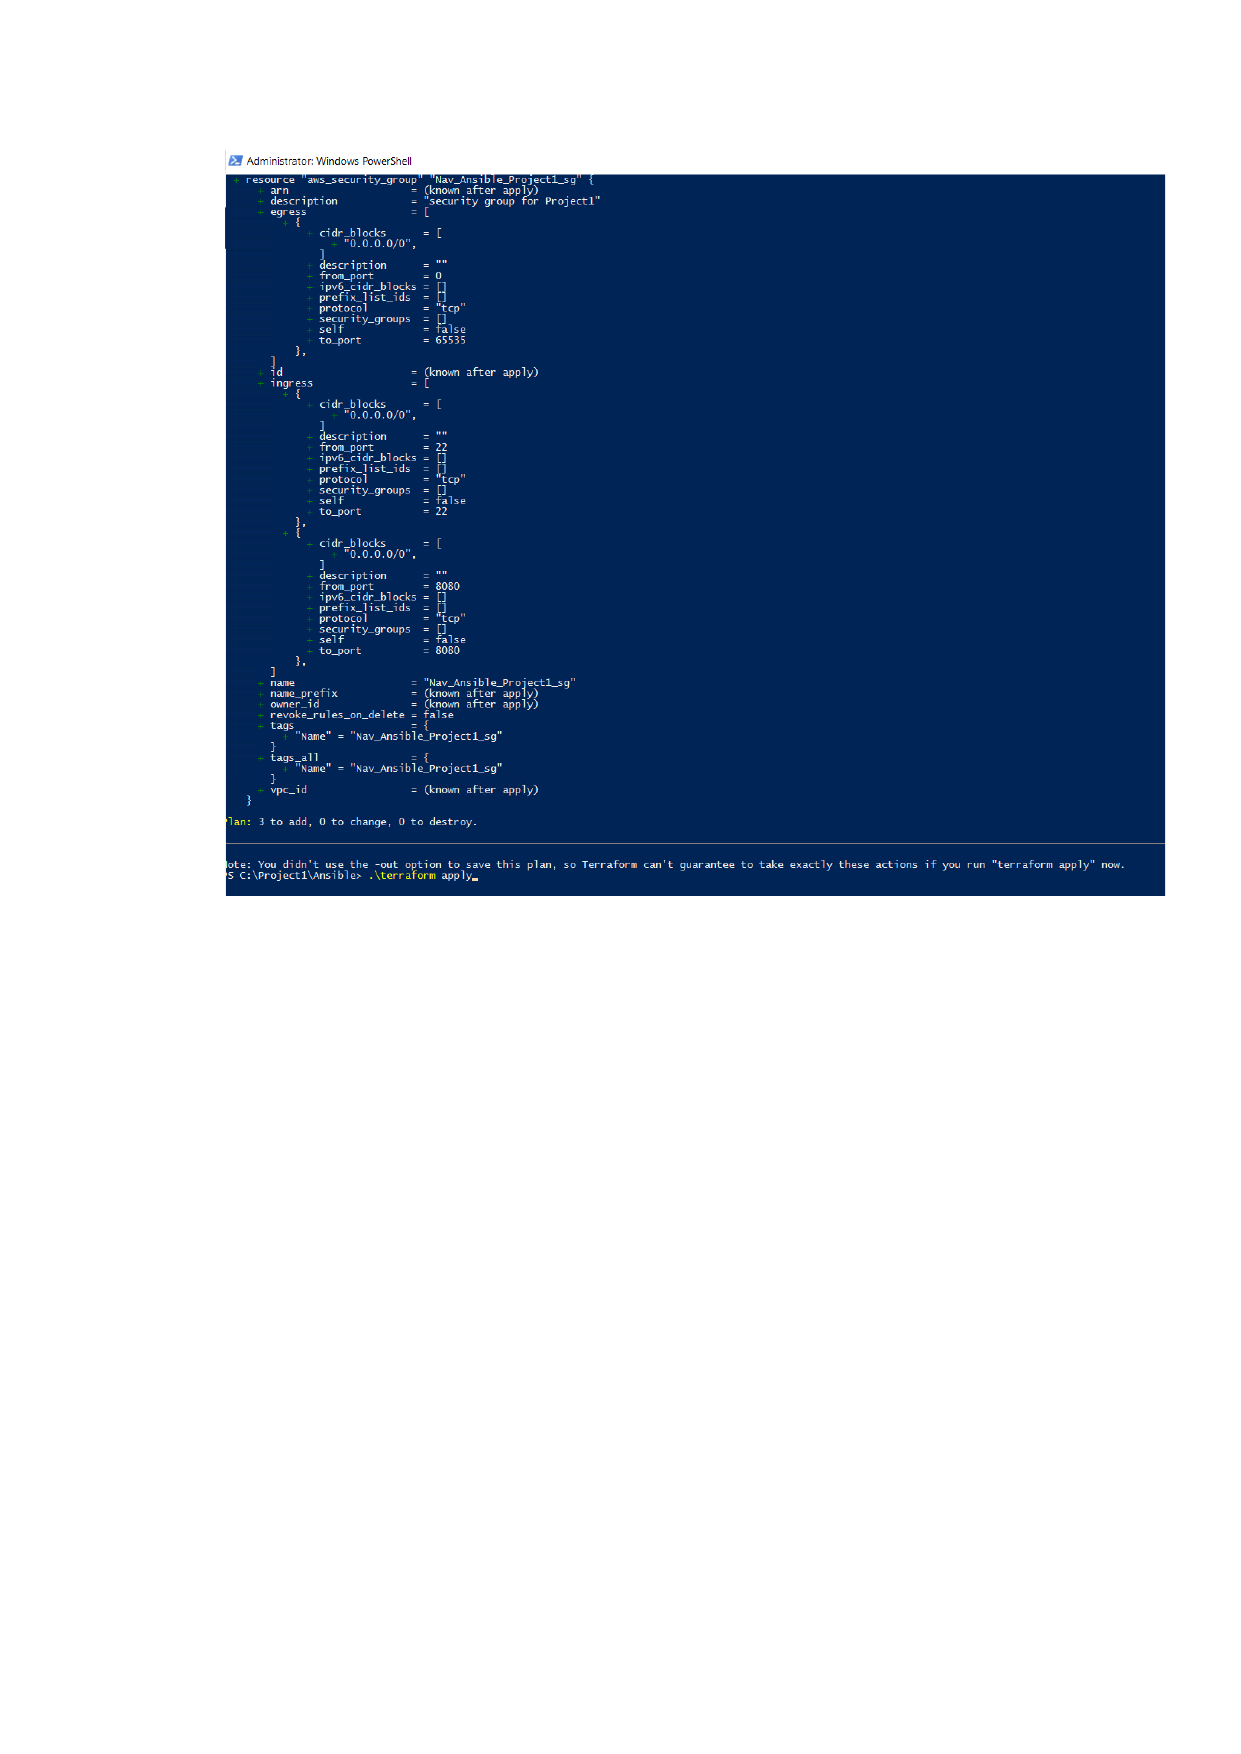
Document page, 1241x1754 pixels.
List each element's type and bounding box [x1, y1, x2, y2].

picture [225, 150, 1166, 896]
